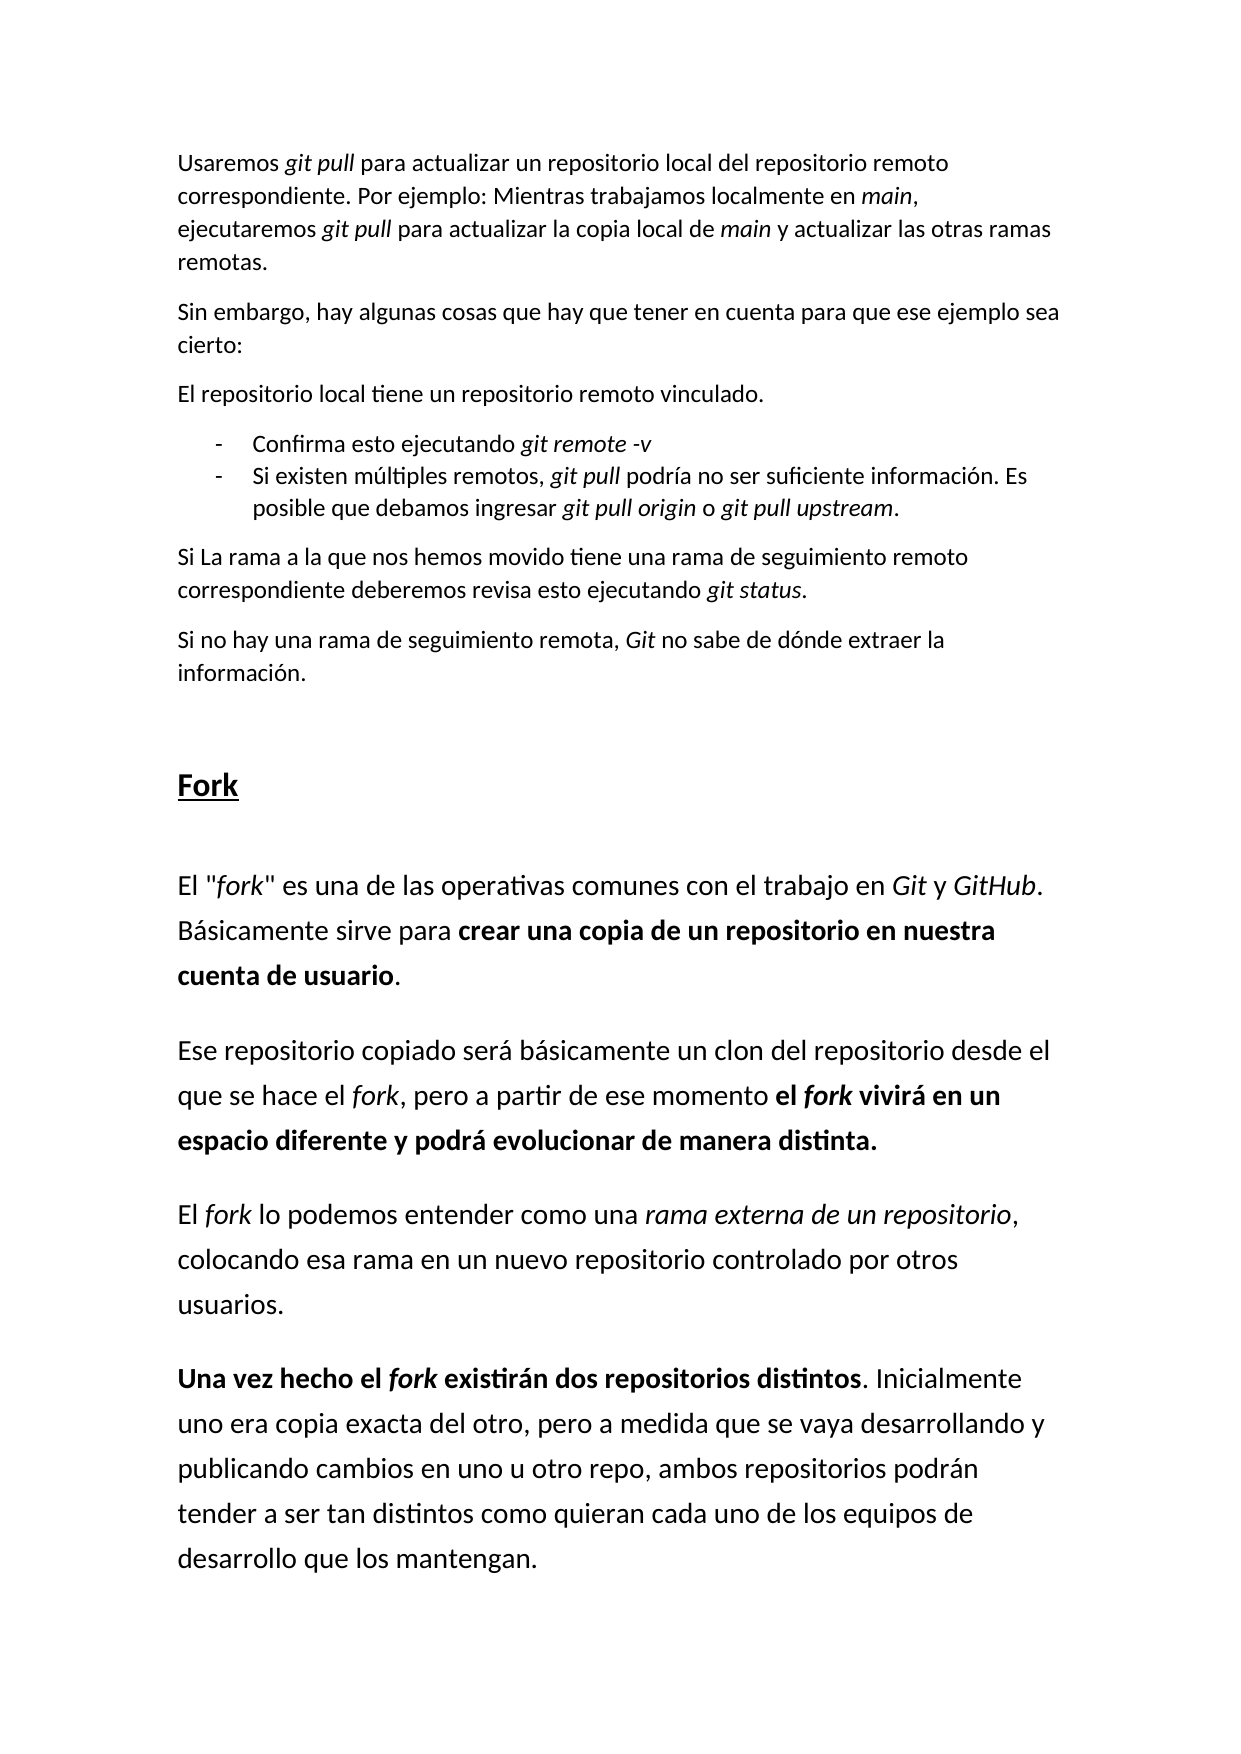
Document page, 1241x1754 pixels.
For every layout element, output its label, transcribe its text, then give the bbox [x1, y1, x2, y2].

list Confirma esto ejecutando git remote -v [215, 428, 1063, 458]
text Ese repositorio copiado será básicamente un clon del repositorio desde el que se hace el fork, pero a partir de ese momento el fork vivirá en un espacio diferente y podrá evolucionar de manera distinta. [177, 1022, 1063, 1157]
text Usaremos git pull para actualizar un repositorio local del repositorio remoto correspondiente. Por ejemplo: Mientras trabajamos localmente en main, ejecutaremos git pull para actualizar la copia local de main y actualizar las otras ramas remotas. [177, 148, 1063, 277]
text Si La rama a la que nos hemos movido tiene una rama de seguimiento remoto correspondiente deberemos revisa esto ejecutando git status. [177, 542, 1063, 605]
text Una vez hecho el fork existirán dos repositorios distintos. Inicialmente uno era copia exacta del otro, pero a medida que se vaya desarrollando y publicando cambios en uno u otro repo, ambos repositorios podrán tender a ser tan distintos como quieran cada uno de los equipos de desarrollo que los mantengan. [177, 1351, 1063, 1576]
text El repositorio local tiene un repositorio remoto vinculado. [177, 378, 1063, 409]
text Sin embargo, hay algunas cosas que hay que tener en cuenta para que ese ejemplo sea cierto: [177, 296, 1063, 359]
list Si existen múltiples remotos, git pull podría no ser suficiente información. Es posible que debamos ingresar git pull origin o git pull upstream. [215, 460, 1063, 523]
text El "fork" es una de las operativas comunes con el trabajo en Git y GitHub. Básicamente sirve para crear una copia de un repositorio en nuestra cuenta de usuario. [177, 858, 1063, 993]
text Si no hay una rama de seguimiento remota, Git no sabe de dónde extraer la información. [177, 624, 1063, 687]
text El fork lo podemos entender como una rama externa de un repositorio, colocando esa rama en un nuevo repositorio controlado por otros usuarios. [177, 1186, 1063, 1321]
subtitle Fork [177, 764, 1063, 805]
